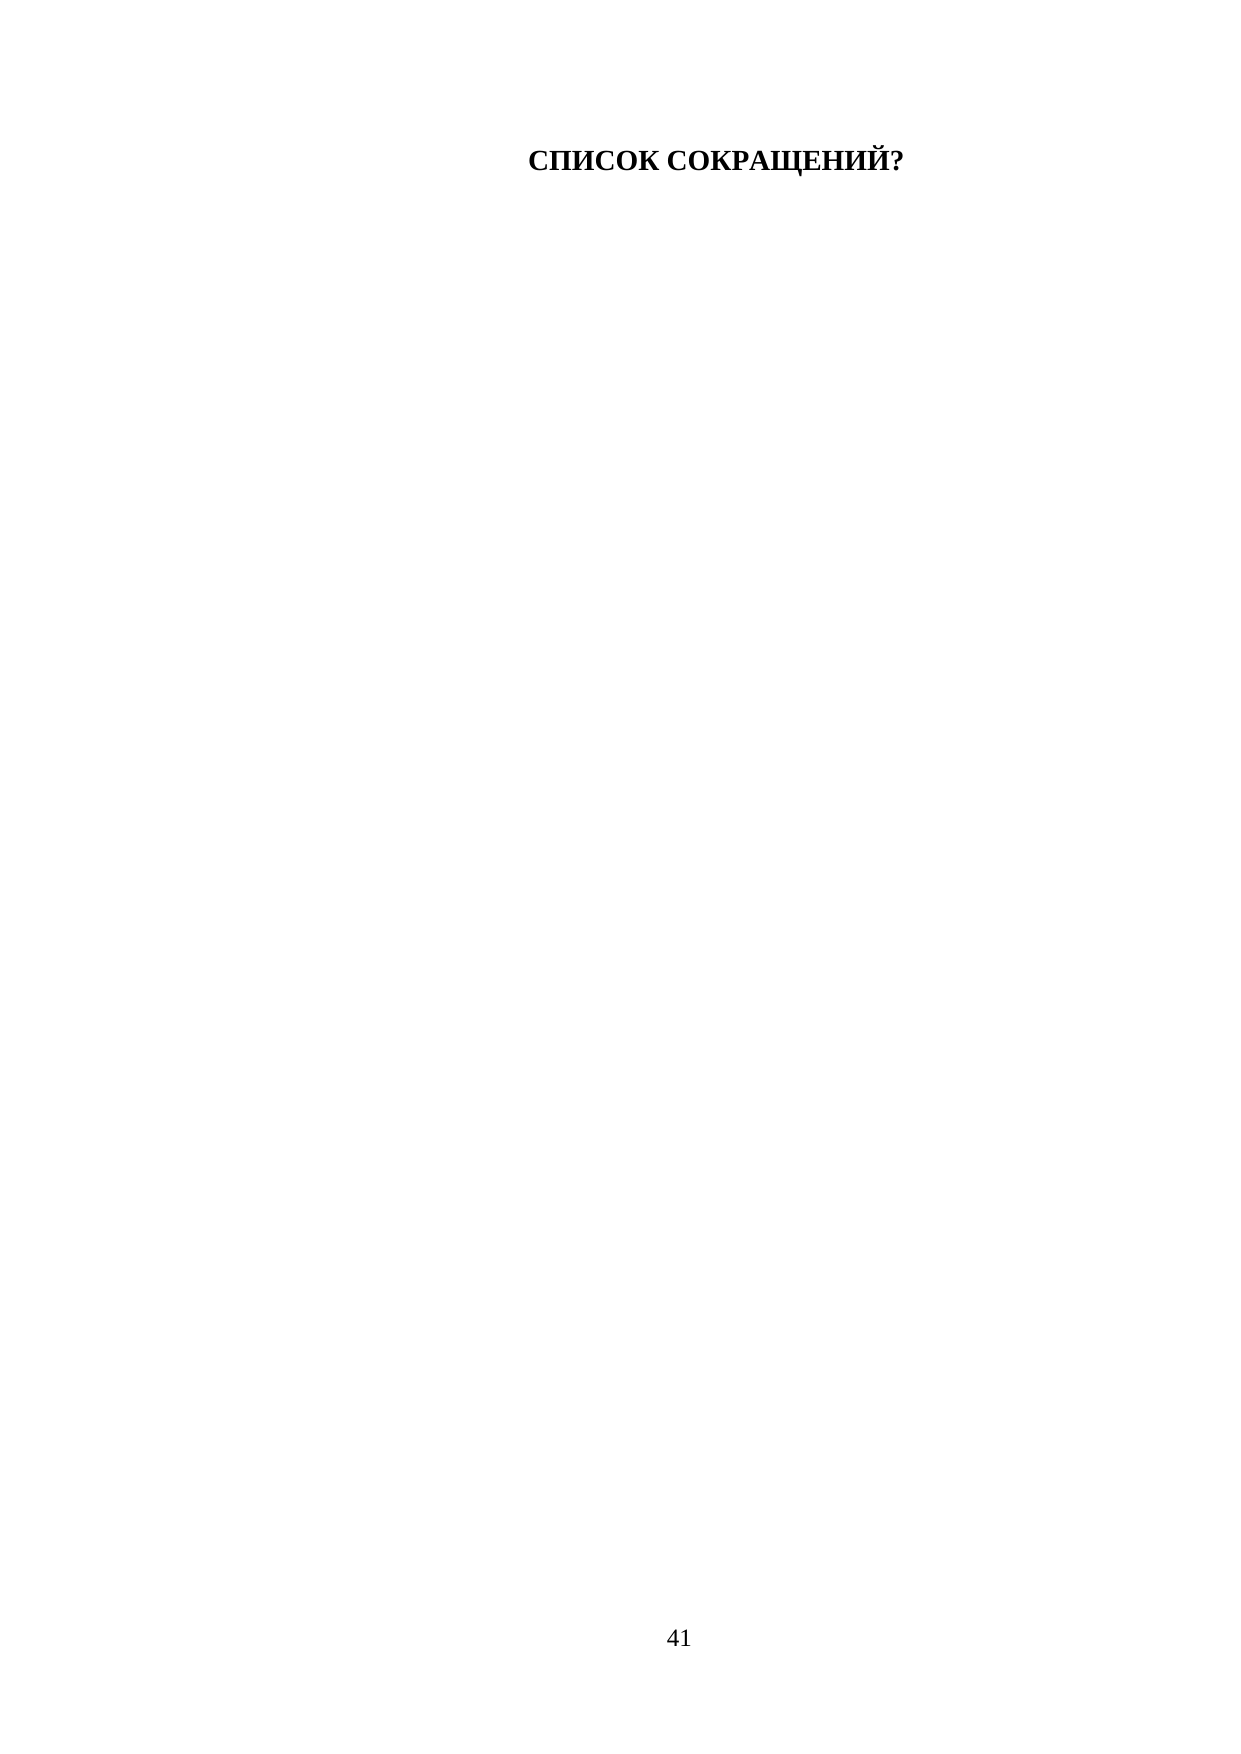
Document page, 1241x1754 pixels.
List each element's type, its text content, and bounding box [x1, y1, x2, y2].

subtitle СПИСОК СОКРАЩЕНИЙ? [251, 143, 1181, 177]
